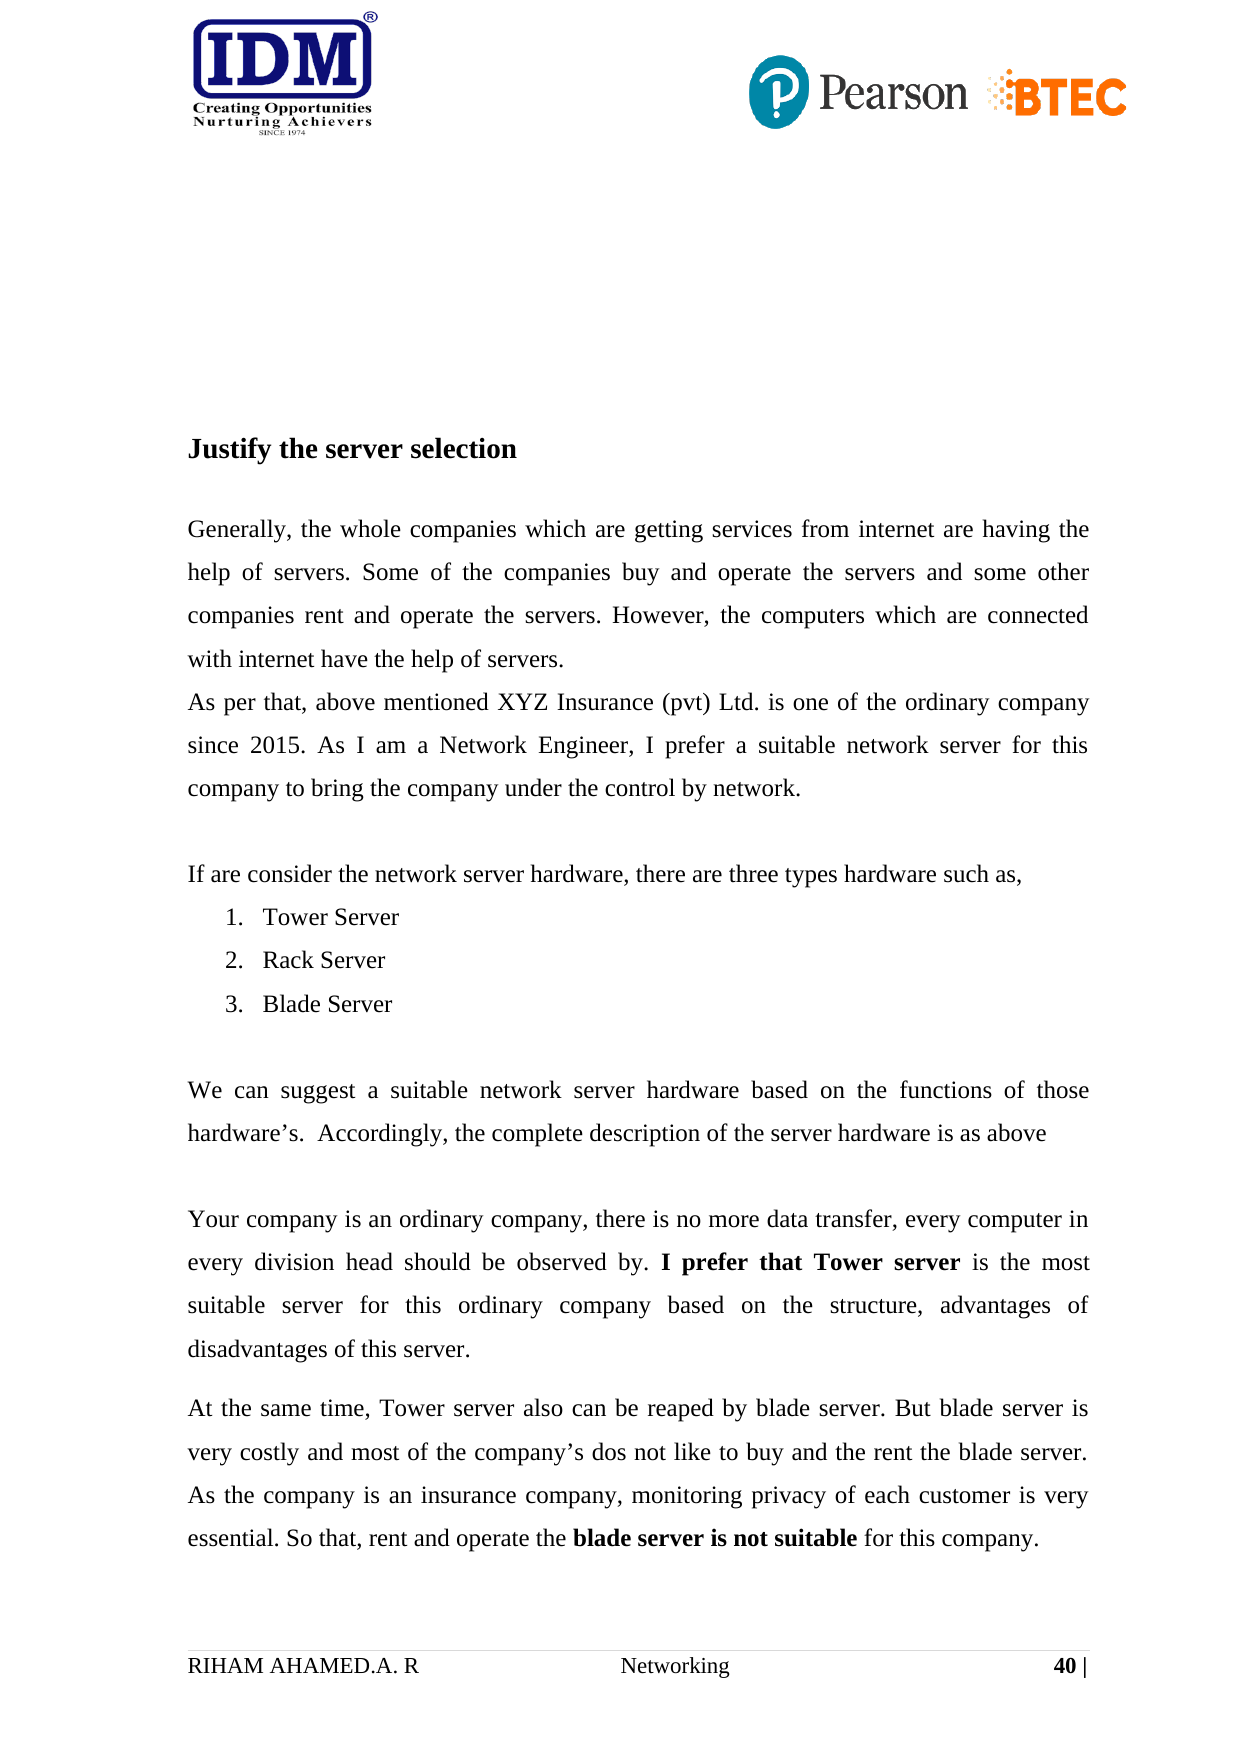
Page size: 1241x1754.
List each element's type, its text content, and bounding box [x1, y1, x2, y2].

text If are consider the network server hardware, there are three types hardware such as, [187, 859, 1090, 888]
list Rack Server [225, 946, 1090, 974]
subtitle Justify the server selection [187, 431, 1090, 465]
picture [740, 48, 1127, 138]
text We can suggest a suitable network server hardware based on the functions of those hardware’s. Accordingly, the complete description of the server hardware is as above [187, 1075, 1090, 1147]
text Generally, the whole companies which are getting services from internet are having the help of servers. Some of the companies buy and operate the servers and some other companies rent and operate the servers. However, the computers which are connected with internet have the help of servers. [187, 514, 1090, 672]
list Blade Server [225, 989, 1090, 1017]
text Your company is an ordinary company, there is no more data transfer, every computer in every division head should be observed by. I prefer that Tower server is the most suitable server for this ordinary company based on the structure, advantages of disadvantages of this server. [187, 1204, 1090, 1362]
text At the same time, Tower server also can be reaped by blade server. But blade server is very costly and most of the company’s dos not like to buy and the rent the blade server. As the company is an insurance company, monitoring privacy of each customer is very essential. So that, rent and operate the blade server is not suitable for this company. [187, 1393, 1090, 1552]
list Tower Server [225, 902, 1090, 931]
text As per that, above mentioned XYZ Insurance (pvt) Ltd. is one of the ordinary company since 2015. As I am a Network Engineer, I prefer a suitable network server for this company to bring the company under the control by network. [187, 687, 1090, 802]
picture [187, 7, 383, 138]
